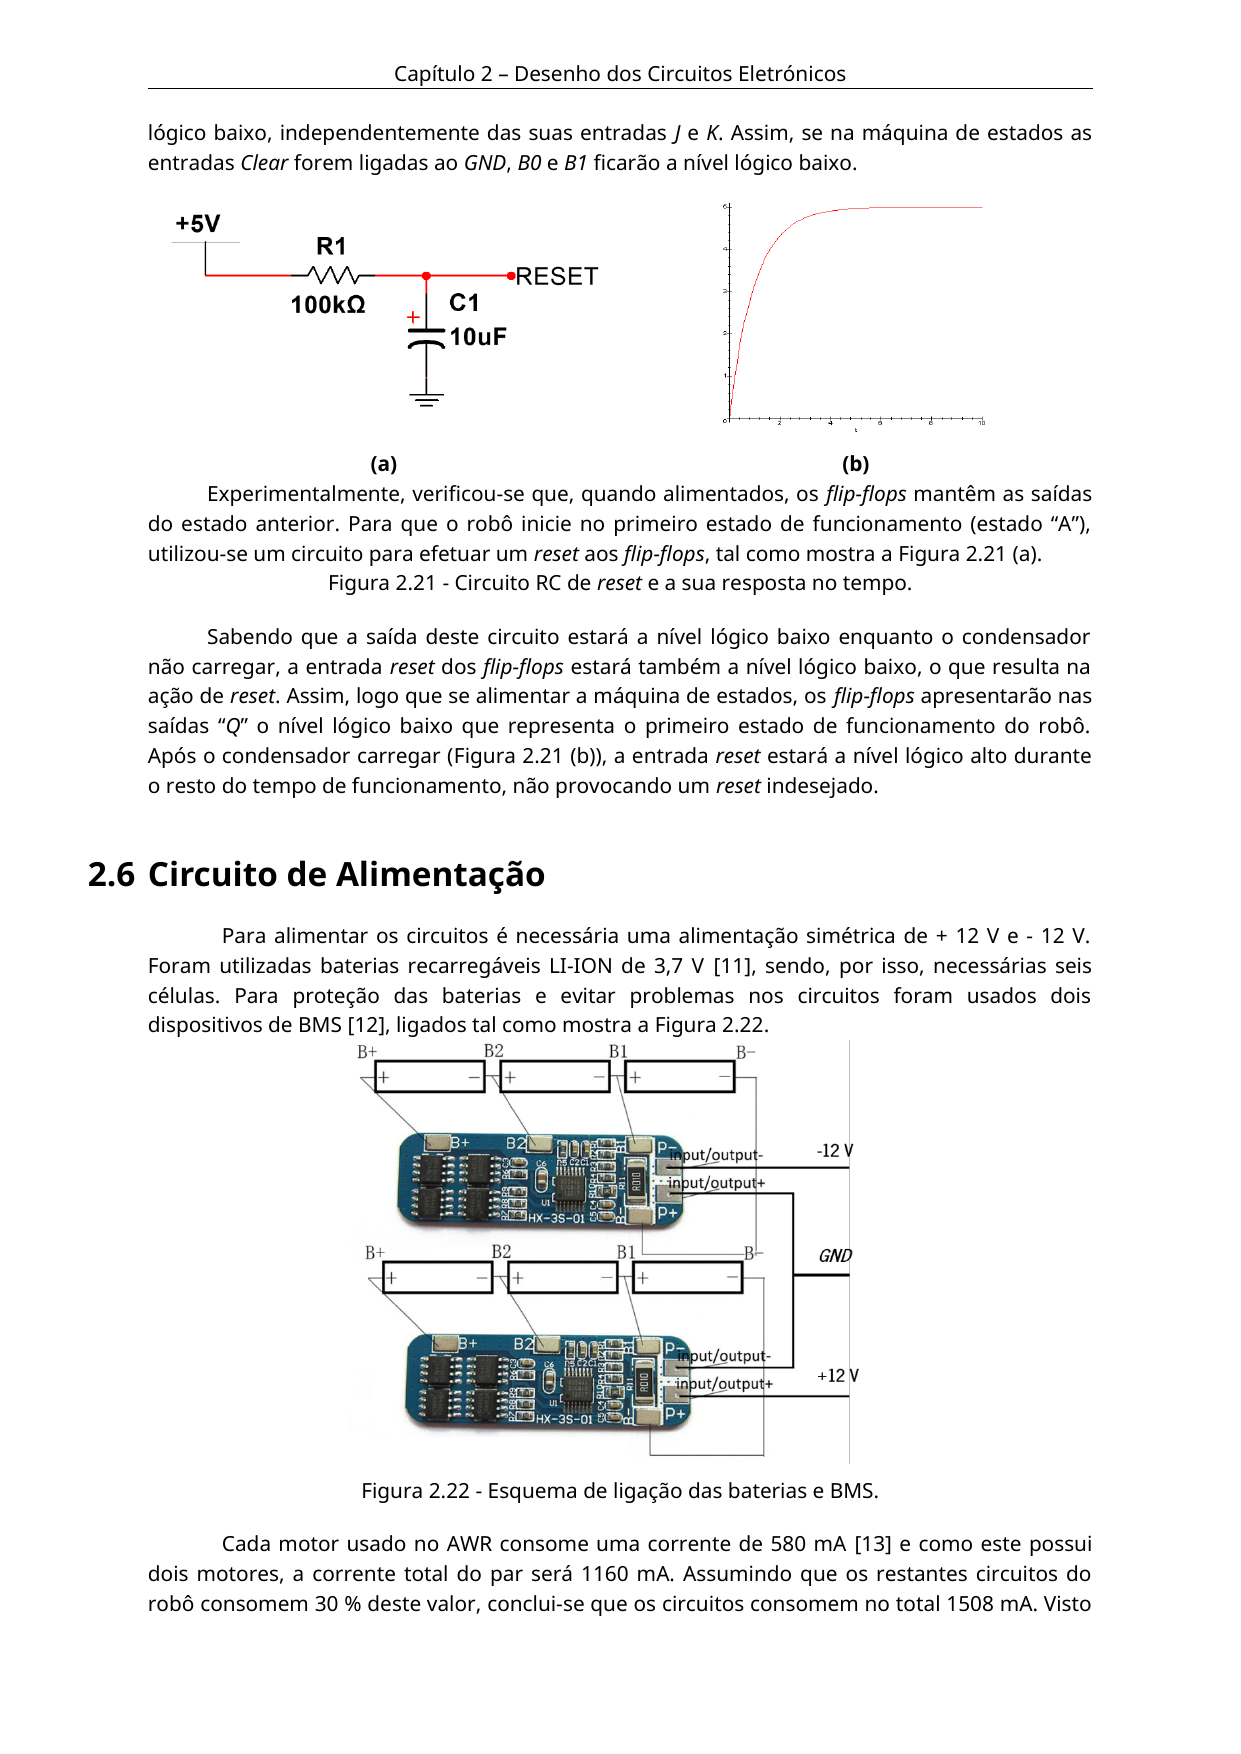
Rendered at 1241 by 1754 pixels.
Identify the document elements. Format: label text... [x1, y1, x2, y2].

text Para alimentar os circuitos é necessária uma alimentação simétrica de + 12 V e - 12 V. Foram utilizadas baterias recarregáveis LI-ION de 3,7 V, sendo, por isso, necessárias seis células. Para proteção das baterias e evitar problemas nos circuitos foram usados dois dispositivos de BMS , ligados tal como mostra a Figura 2.19. [148, 921, 1092, 1039]
text Figura . - Esquema de ligação das baterias e BMS. [148, 1476, 1092, 1504]
picture [350, 1040, 890, 1464]
subtitle Circuito de Alimentação [88, 851, 1092, 896]
picture [713, 198, 998, 436]
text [148, 1529, 1092, 1618]
text Figura . - Circuito RC de reset e a sua resposta no tempo. [148, 568, 1092, 597]
table_header [148, 199, 619, 449]
table_cell (a) [148, 450, 619, 479]
table_header [620, 199, 1092, 449]
picture [162, 198, 605, 415]
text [148, 118, 1092, 176]
table_cell (b) [620, 450, 1092, 479]
